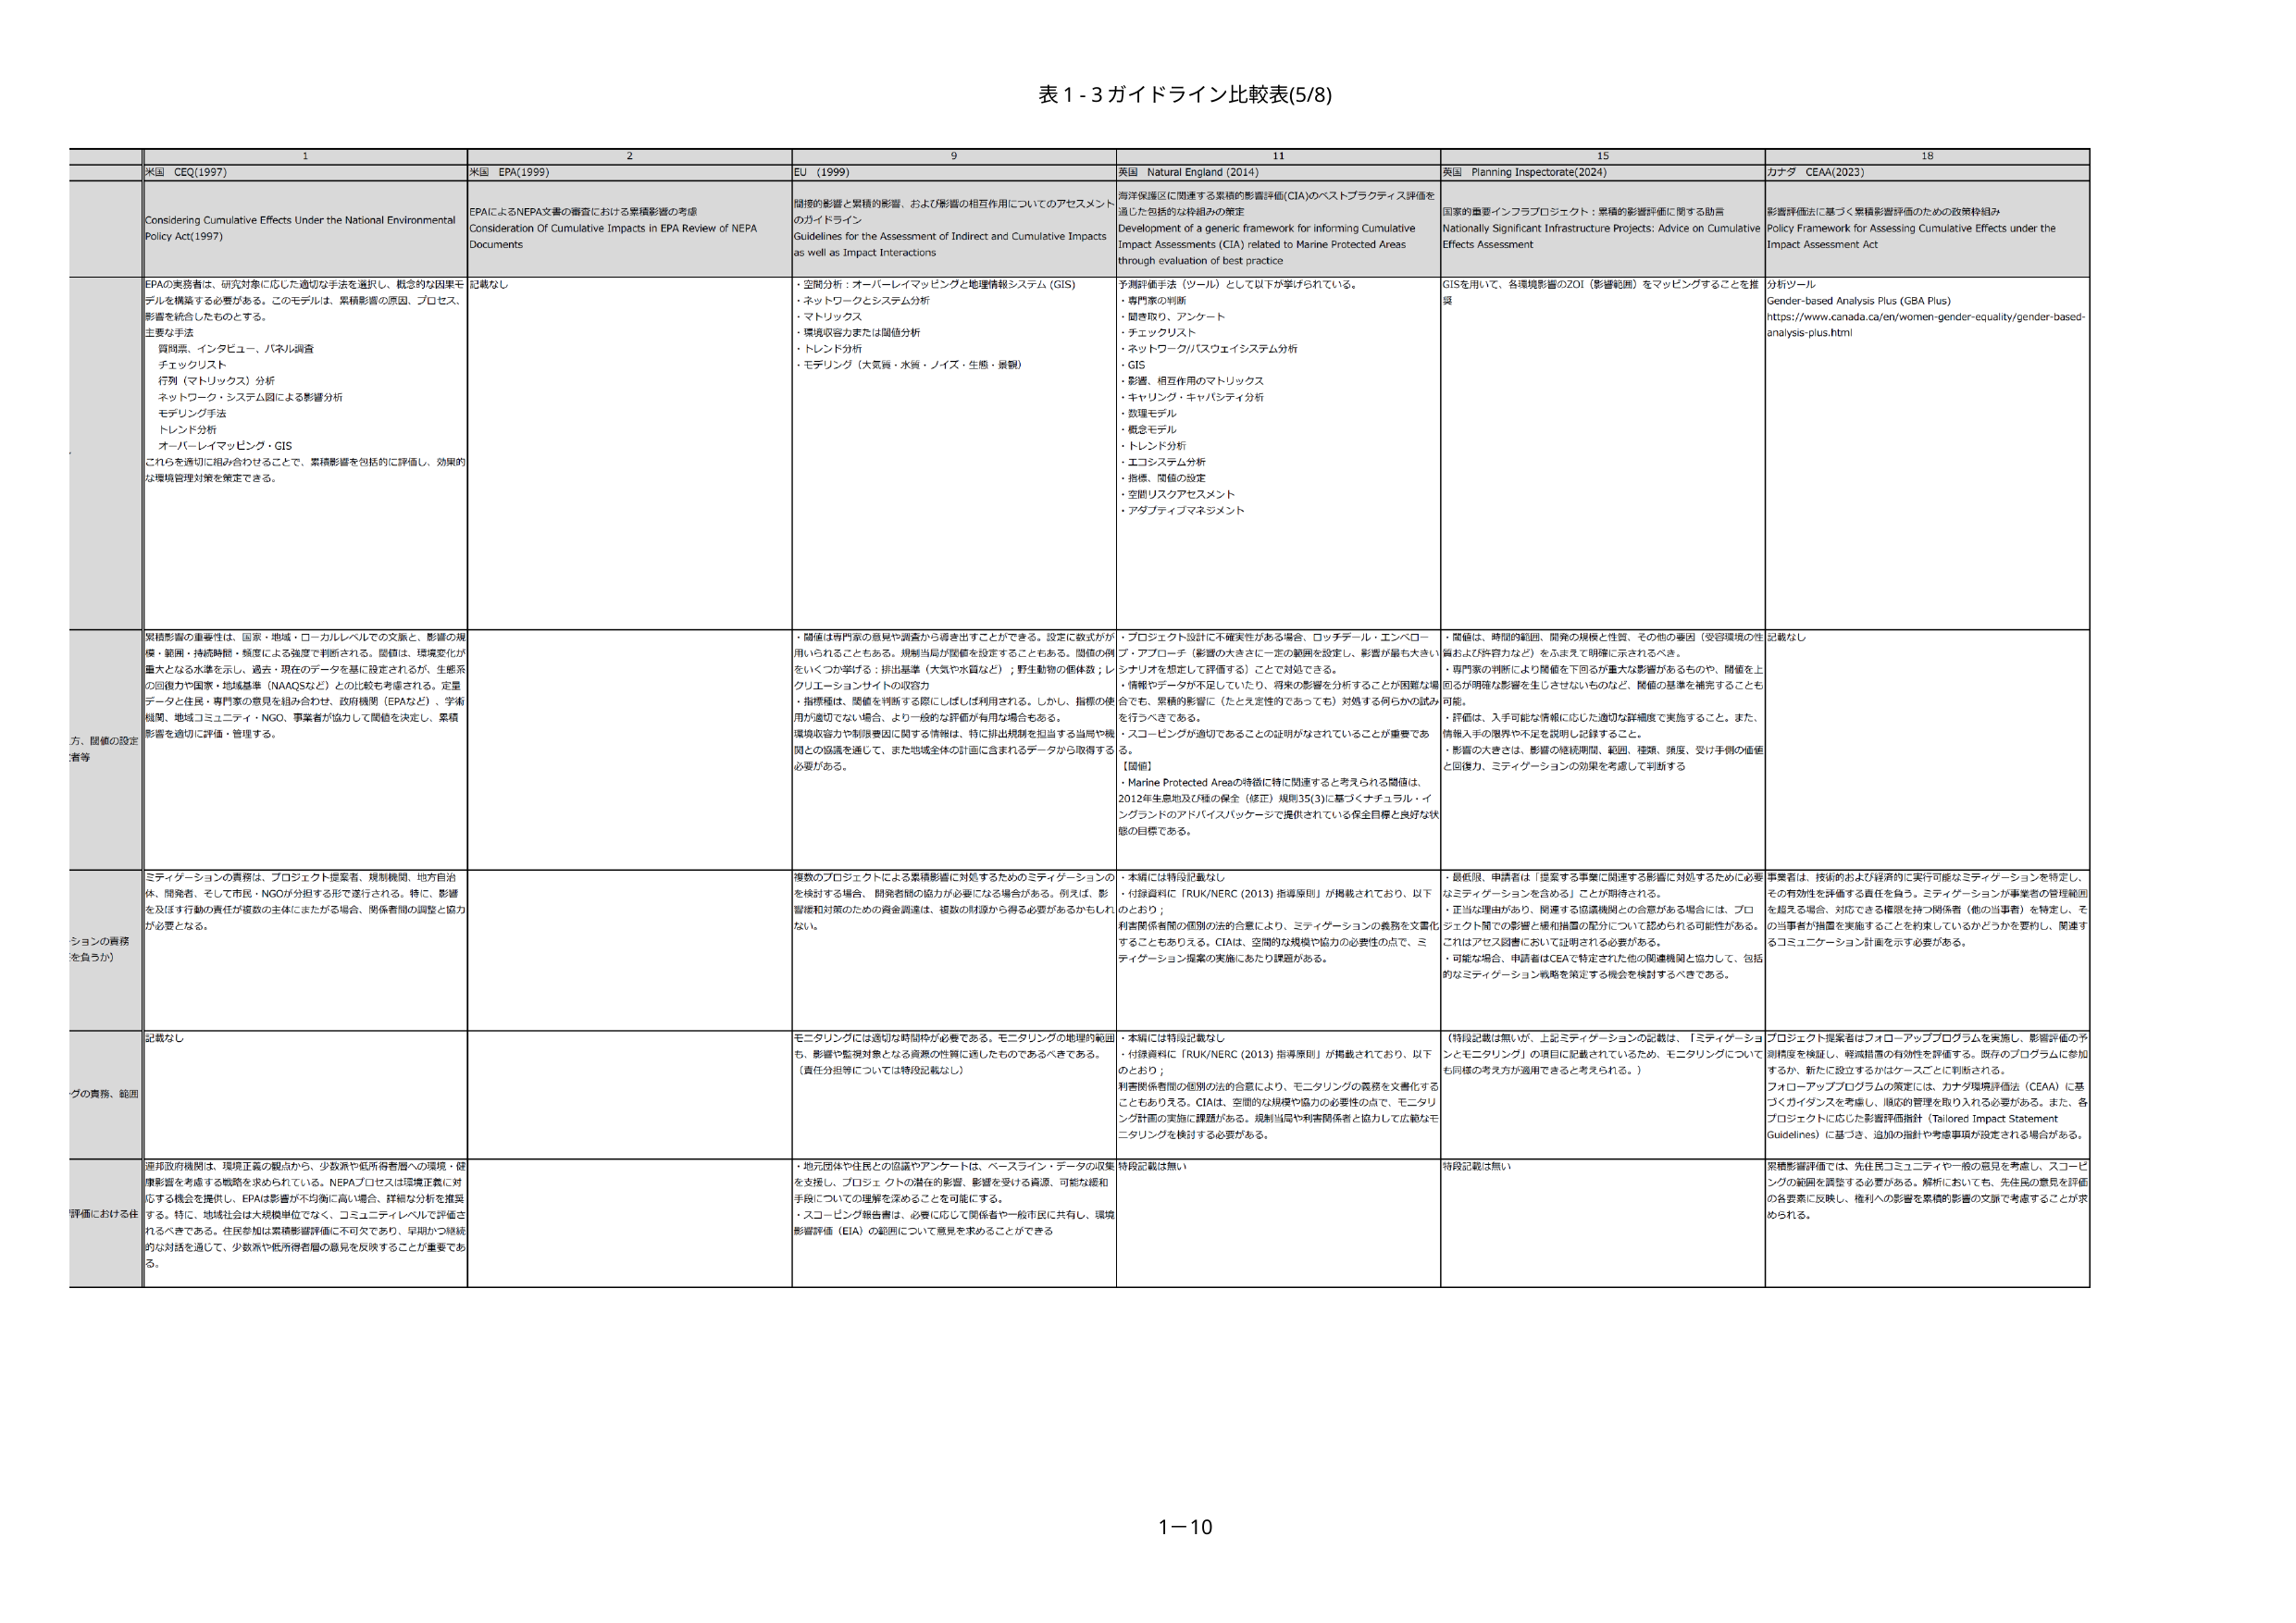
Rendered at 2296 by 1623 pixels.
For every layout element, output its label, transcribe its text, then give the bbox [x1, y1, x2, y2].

picture [69, 108, 2170, 1331]
text 表1 - 3ガイドライン比較表(5/8) [124, 79, 2226, 108]
